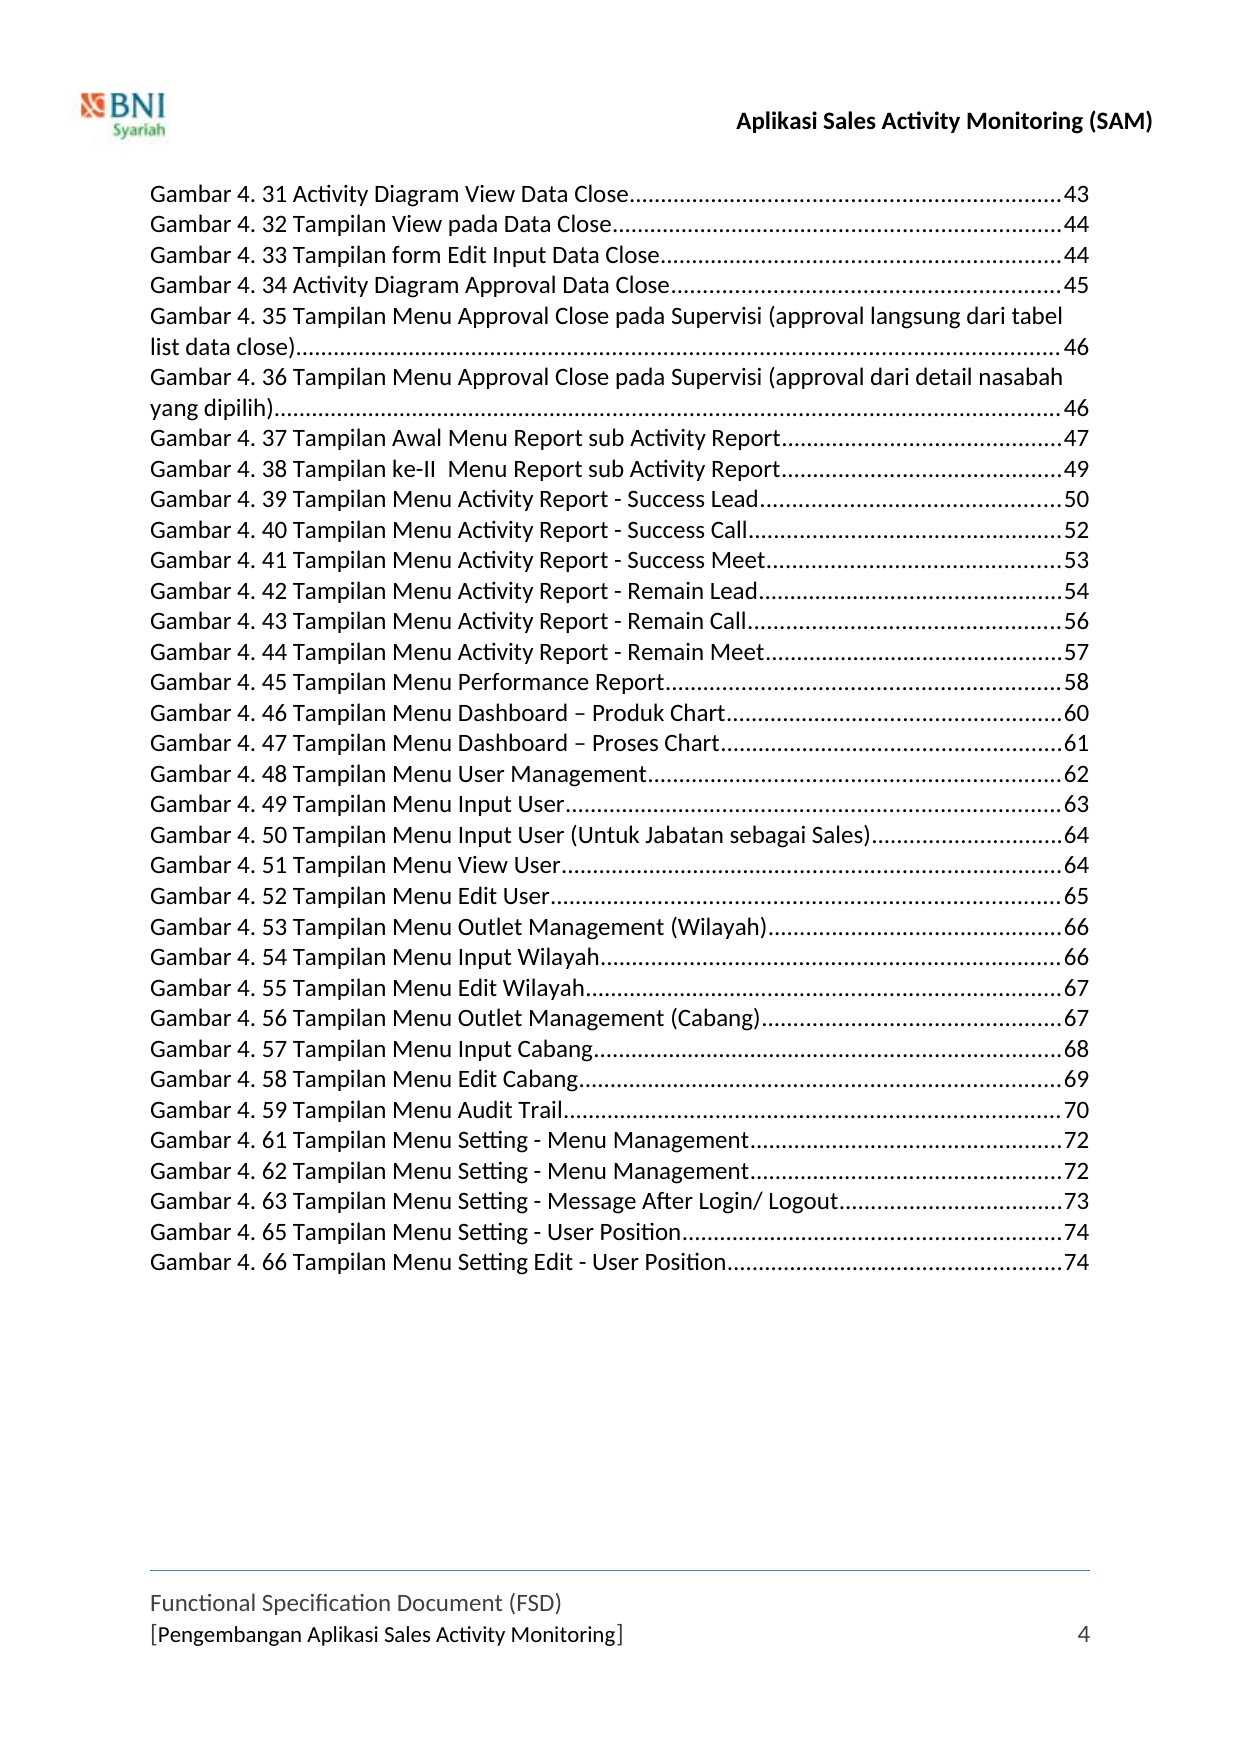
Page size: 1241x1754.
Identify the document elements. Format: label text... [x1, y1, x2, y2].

text Gambar 4. 63 Tampilan Menu Setting - Message After Login/ Logout 73 [150, 1185, 1090, 1216]
text Gambar 4. 37 Tampilan Awal Menu Report sub Activity Report 47 [150, 422, 1090, 453]
text Gambar 4. 34 Activity Diagram Approval Data Close 45 [150, 270, 1090, 300]
text Gambar 4. 49 Tampilan Menu Input User 63 [150, 788, 1090, 819]
text Gambar 4. 58 Tampilan Menu Edit Cabang 69 [150, 1063, 1090, 1094]
text Gambar 4. 65 Tampilan Menu Setting - User Position 74 [150, 1216, 1090, 1246]
text Gambar 4. 38 Tampilan ke-II Menu Report sub Activity Report 49 [150, 453, 1090, 483]
text Gambar 4. 39 Tampilan Menu Activity Report - Success Lead 50 [150, 483, 1090, 514]
text Gambar 4. 54 Tampilan Menu Input Wilayah 66 [150, 941, 1090, 972]
text Gambar 4. 53 Tampilan Menu Outlet Management (Wilayah) 66 [150, 911, 1090, 941]
text Gambar 4. 33 Tampilan form Edit Input Data Close 44 [150, 239, 1090, 270]
text Gambar 4. 42 Tampilan Menu Activity Report - Remain Lead 54 [150, 575, 1090, 605]
text Gambar 4. 57 Tampilan Menu Input Cabang 68 [150, 1033, 1090, 1063]
text Gambar 4. 55 Tampilan Menu Edit Wilayah 67 [150, 972, 1090, 1002]
text Gambar 4. 45 Tampilan Menu Performance Report 58 [150, 666, 1090, 697]
text Gambar 4. 32 Tampilan View pada Data Close 44 [150, 209, 1090, 239]
text Gambar 4. 46 Tampilan Menu Dashboard – Produk Chart 60 [150, 697, 1090, 727]
text Gambar 4. 51 Tampilan Menu View User 64 [150, 849, 1090, 880]
text Gambar 4. 36 Tampilan Menu Approval Close pada Supervisi (approval dari detail nasabah yang dipilih) 46 [150, 361, 1090, 422]
text Gambar 4. 31 Activity Diagram View Data Close 43 [150, 178, 1090, 209]
picture [69, 68, 184, 154]
text Gambar 4. 66 Tampilan Menu Setting Edit - User Position 74 [150, 1246, 1090, 1277]
text Gambar 4. 52 Tampilan Menu Edit User 65 [150, 880, 1090, 911]
text Gambar 4. 47 Tampilan Menu Dashboard – Proses Chart 61 [150, 727, 1090, 758]
text Gambar 4. 62 Tampilan Menu Setting - Menu Management 72 [150, 1155, 1090, 1185]
text Gambar 4. 40 Tampilan Menu Activity Report - Success Call 52 [150, 514, 1090, 544]
text Gambar 4. 41 Tampilan Menu Activity Report - Success Meet 53 [150, 544, 1090, 575]
text Gambar 4. 35 Tampilan Menu Approval Close pada Supervisi (approval langsung dari tabel list data close) 46 [150, 300, 1090, 361]
text Gambar 4. 59 Tampilan Menu Audit Trail 70 [150, 1094, 1090, 1124]
text Gambar 4. 48 Tampilan Menu User Management 62 [150, 758, 1090, 788]
text Gambar 4. 56 Tampilan Menu Outlet Management (Cabang) 67 [150, 1002, 1090, 1033]
text Gambar 4. 44 Tampilan Menu Activity Report - Remain Meet 57 [150, 636, 1090, 666]
text Gambar 4. 43 Tampilan Menu Activity Report - Remain Call 56 [150, 605, 1090, 636]
text Gambar 4. 50 Tampilan Menu Input User (Untuk Jabatan sebagai Sales) 64 [150, 819, 1090, 849]
text Gambar 4. 61 Tampilan Menu Setting - Menu Management 72 [150, 1124, 1090, 1155]
